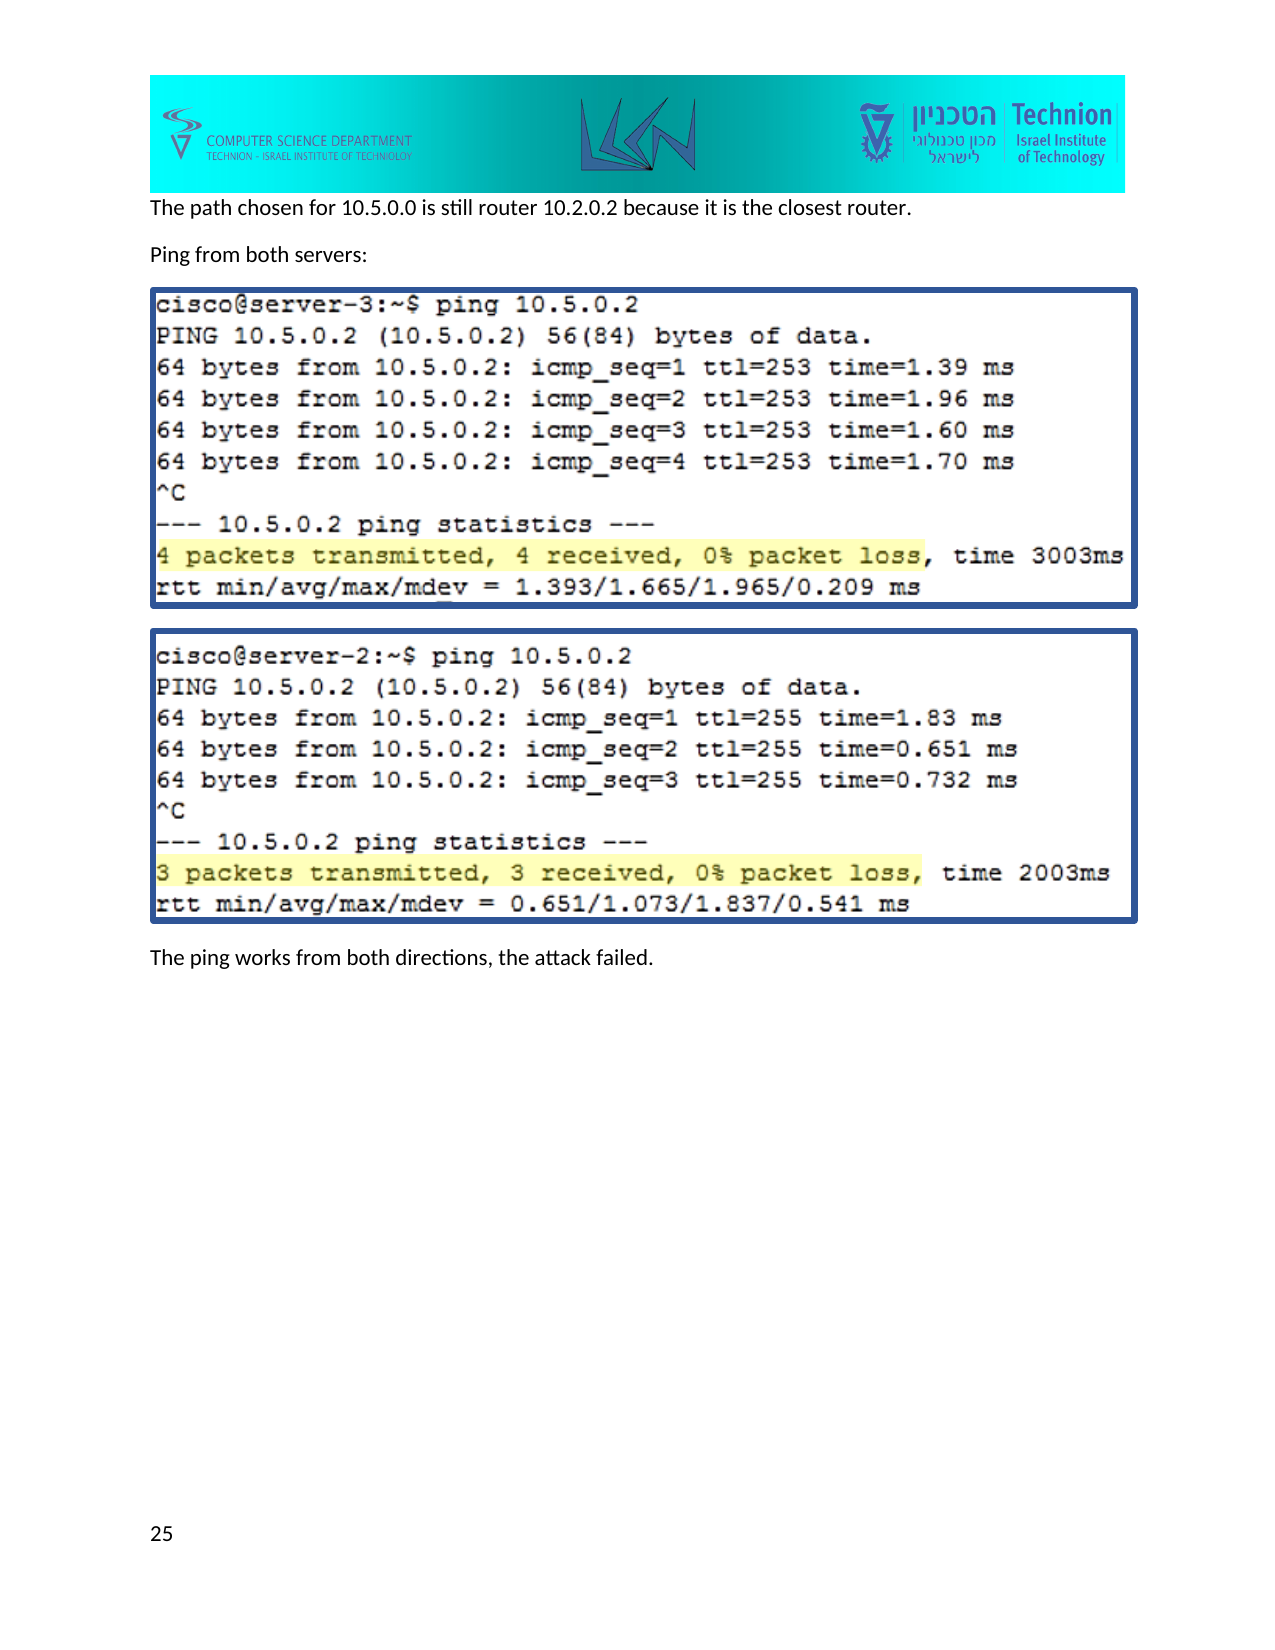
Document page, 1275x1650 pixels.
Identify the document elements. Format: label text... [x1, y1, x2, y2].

picture [156, 293, 1131, 602]
text The ping works from both directions, the attack failed. [150, 943, 1125, 971]
picture [150, 75, 1125, 193]
picture [156, 634, 1131, 917]
text The path chosen for 10.5.0.0 is still router 10.2.0.2 because it is the closest router. [150, 193, 1125, 221]
text Ping from both servers: [150, 240, 1125, 268]
